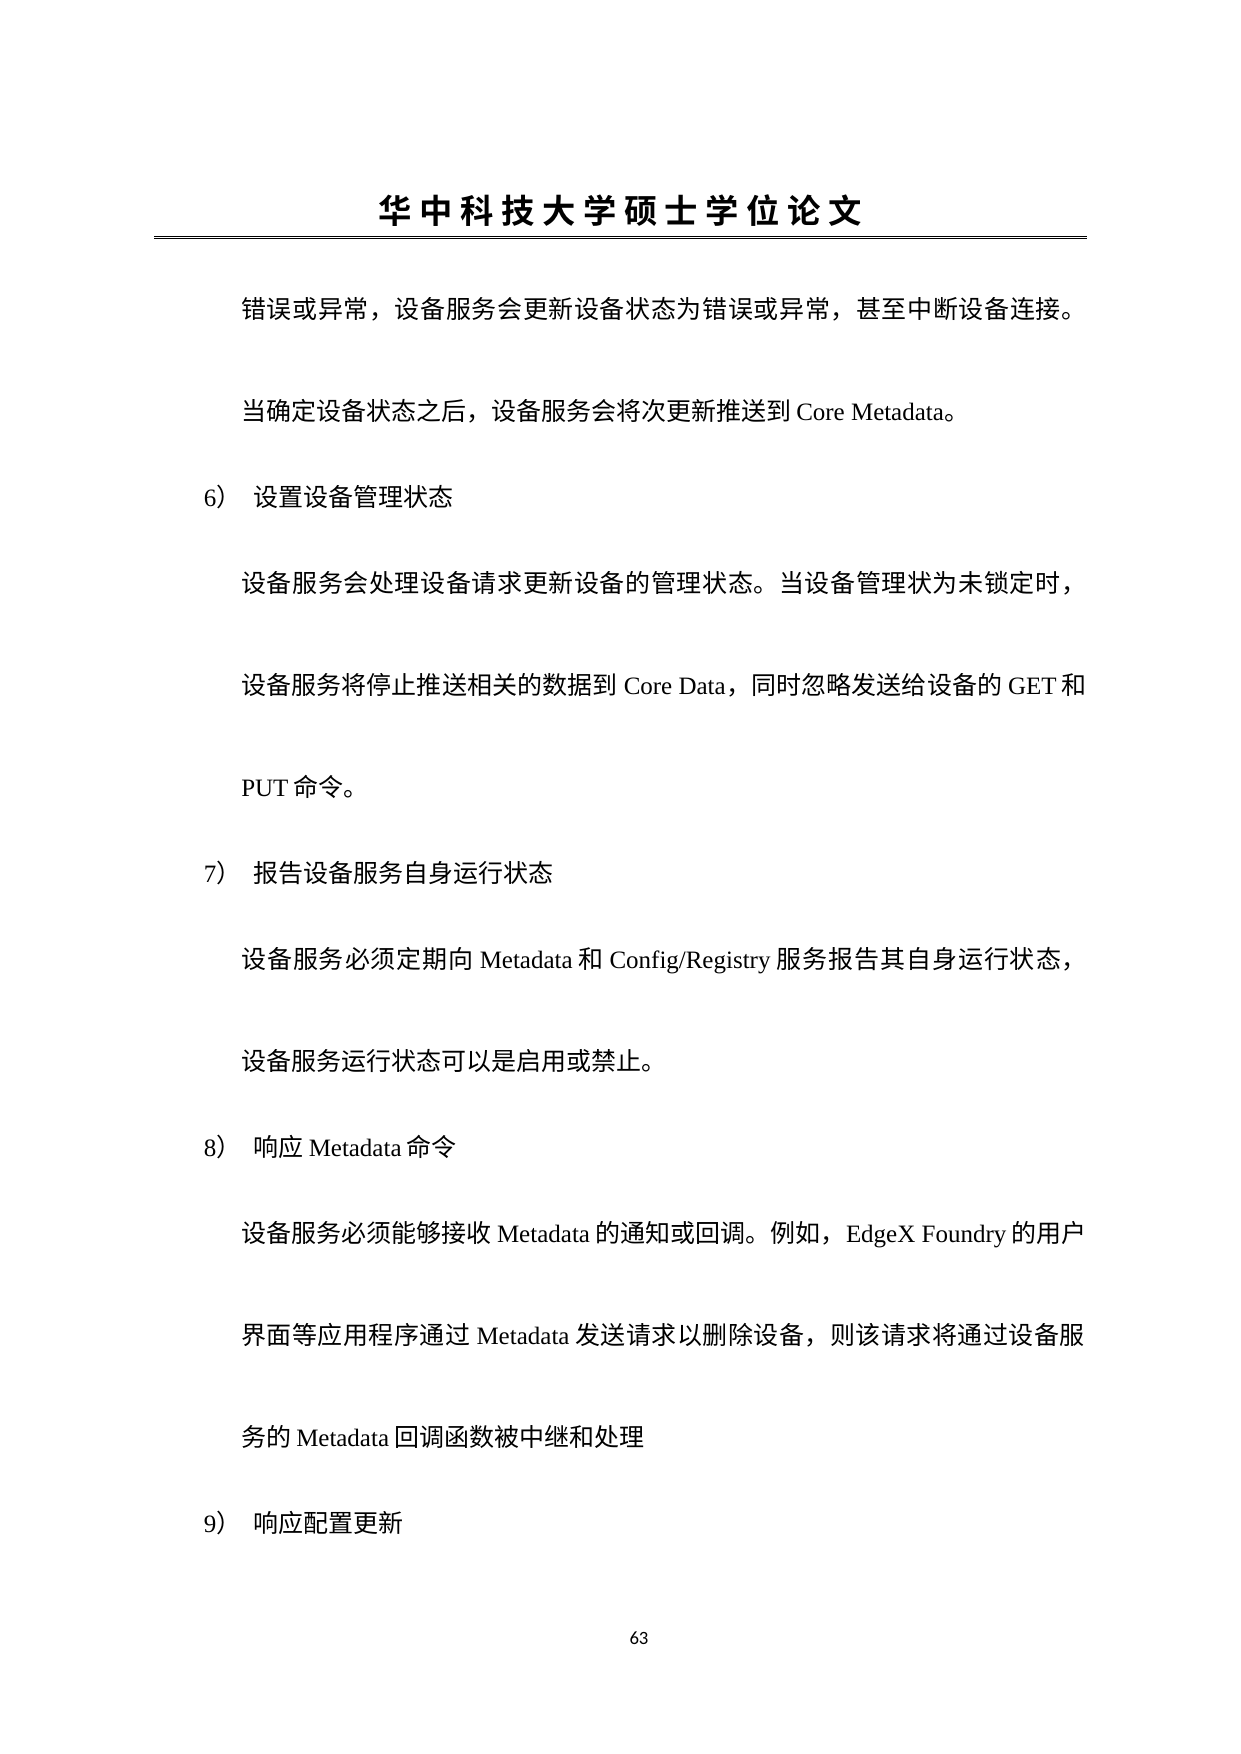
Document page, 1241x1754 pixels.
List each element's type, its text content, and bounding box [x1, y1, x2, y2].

list 响应配置更新 [203, 1487, 1087, 1555]
list 设备服务必须定期向Metadata和Config/Registry服务报告其自身运行状态，设备服务运行状态可以是启用或禁止。 [241, 924, 1087, 1093]
list 设备服务会处理设备请求更新设备的管理状态。当设备管理状为未锁定时，设备服务将停止推送相关的数据到Core Data，同时忽略发送给设备的GET和PUT命令。 [241, 548, 1087, 819]
list 设置设备管理状态 [203, 462, 1087, 530]
list 设备服务必须能够接收Metadata的通知或回调。例如，EdgeX Foundry的用户界面等应用程序通过Metadata发送请求以删除设备，则该请求将通过设备服务的Metadata回调函数被中继和处理 [241, 1198, 1087, 1469]
list 报告设备服务自身运行状态 [203, 838, 1087, 906]
list 响应Metadata命令 [203, 1112, 1087, 1179]
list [241, 274, 1087, 444]
